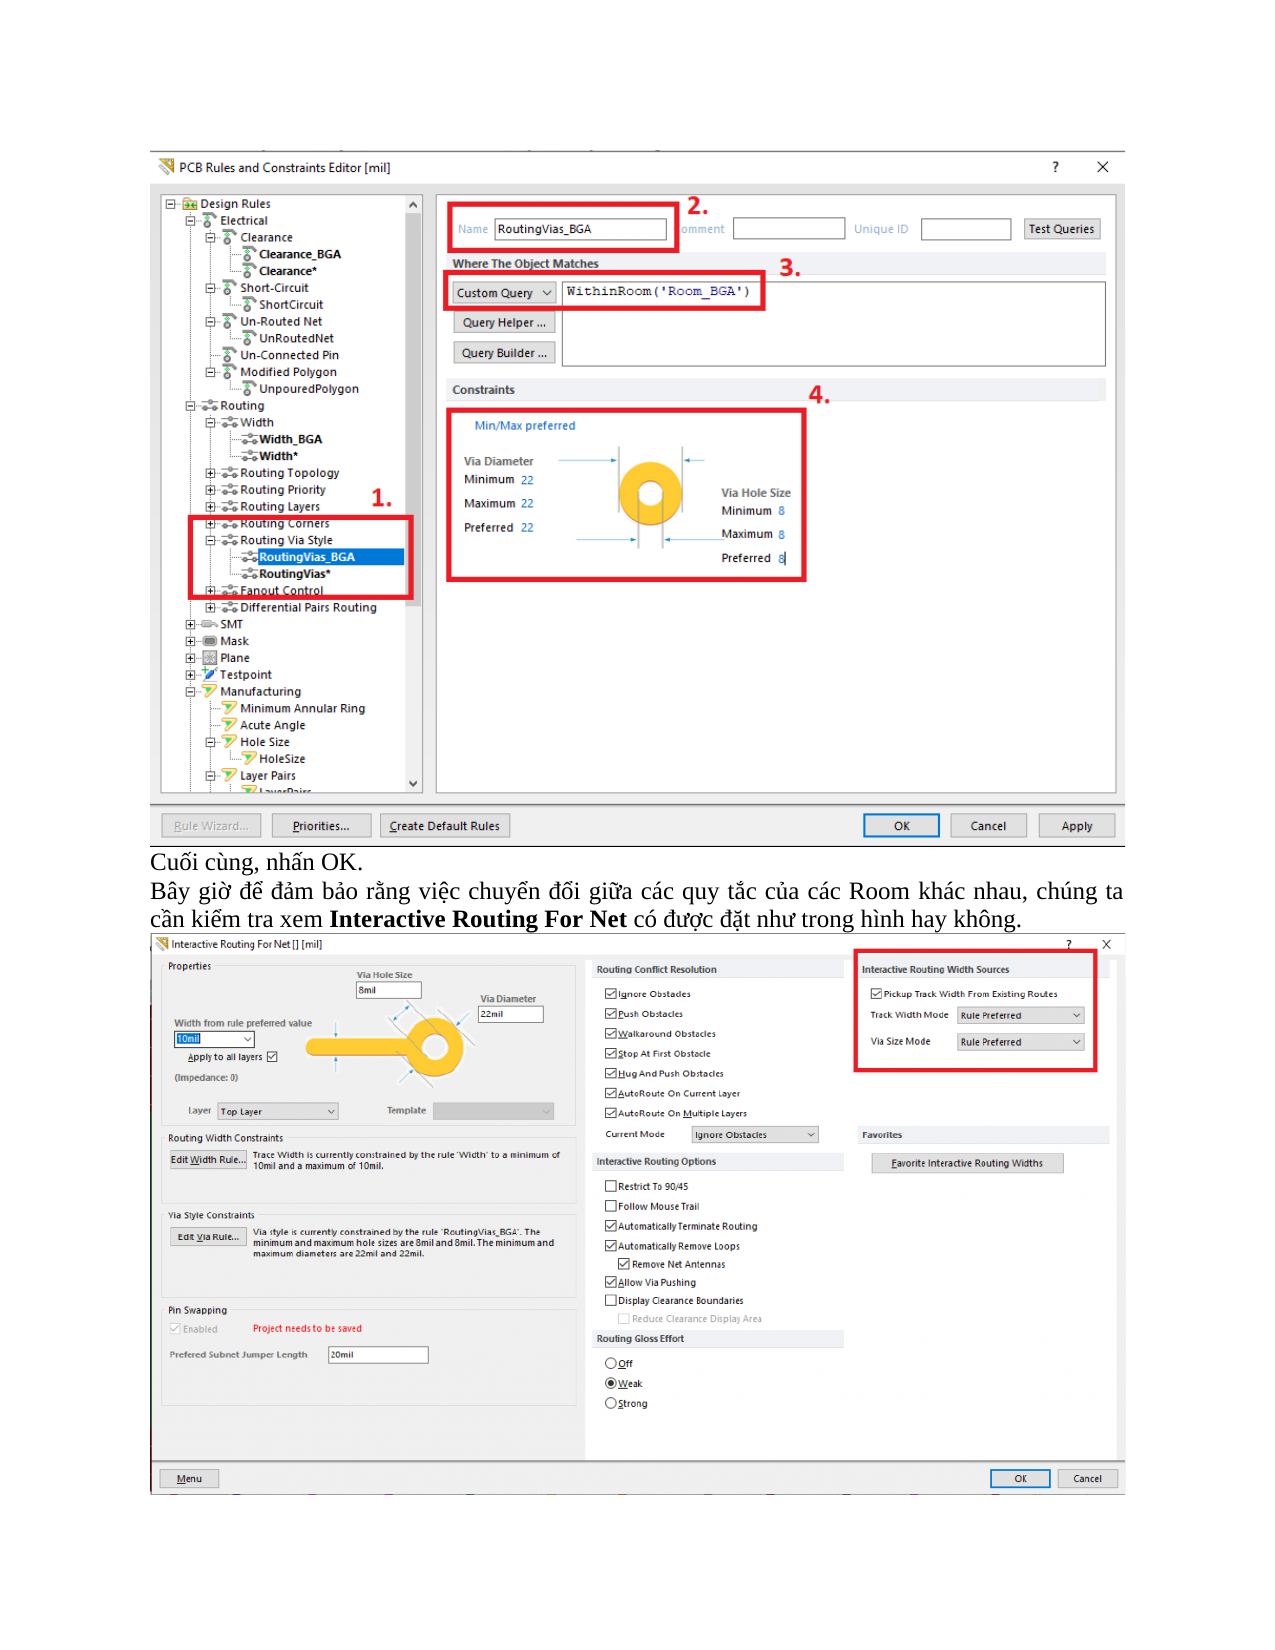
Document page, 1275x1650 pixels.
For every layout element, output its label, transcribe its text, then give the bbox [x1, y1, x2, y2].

text Bây giờ để đảm bảo rằng việc chuyển đổi giữa các quy tắc của các Room khác nhau, chúng ta cần kiểm tra xem Interactive Routing For Net có được đặt như trong hình hay không. [150, 876, 1125, 933]
text Cuối cùng, nhấn OK. [150, 847, 1125, 876]
picture [150, 150, 1125, 847]
picture [150, 933, 1125, 1495]
